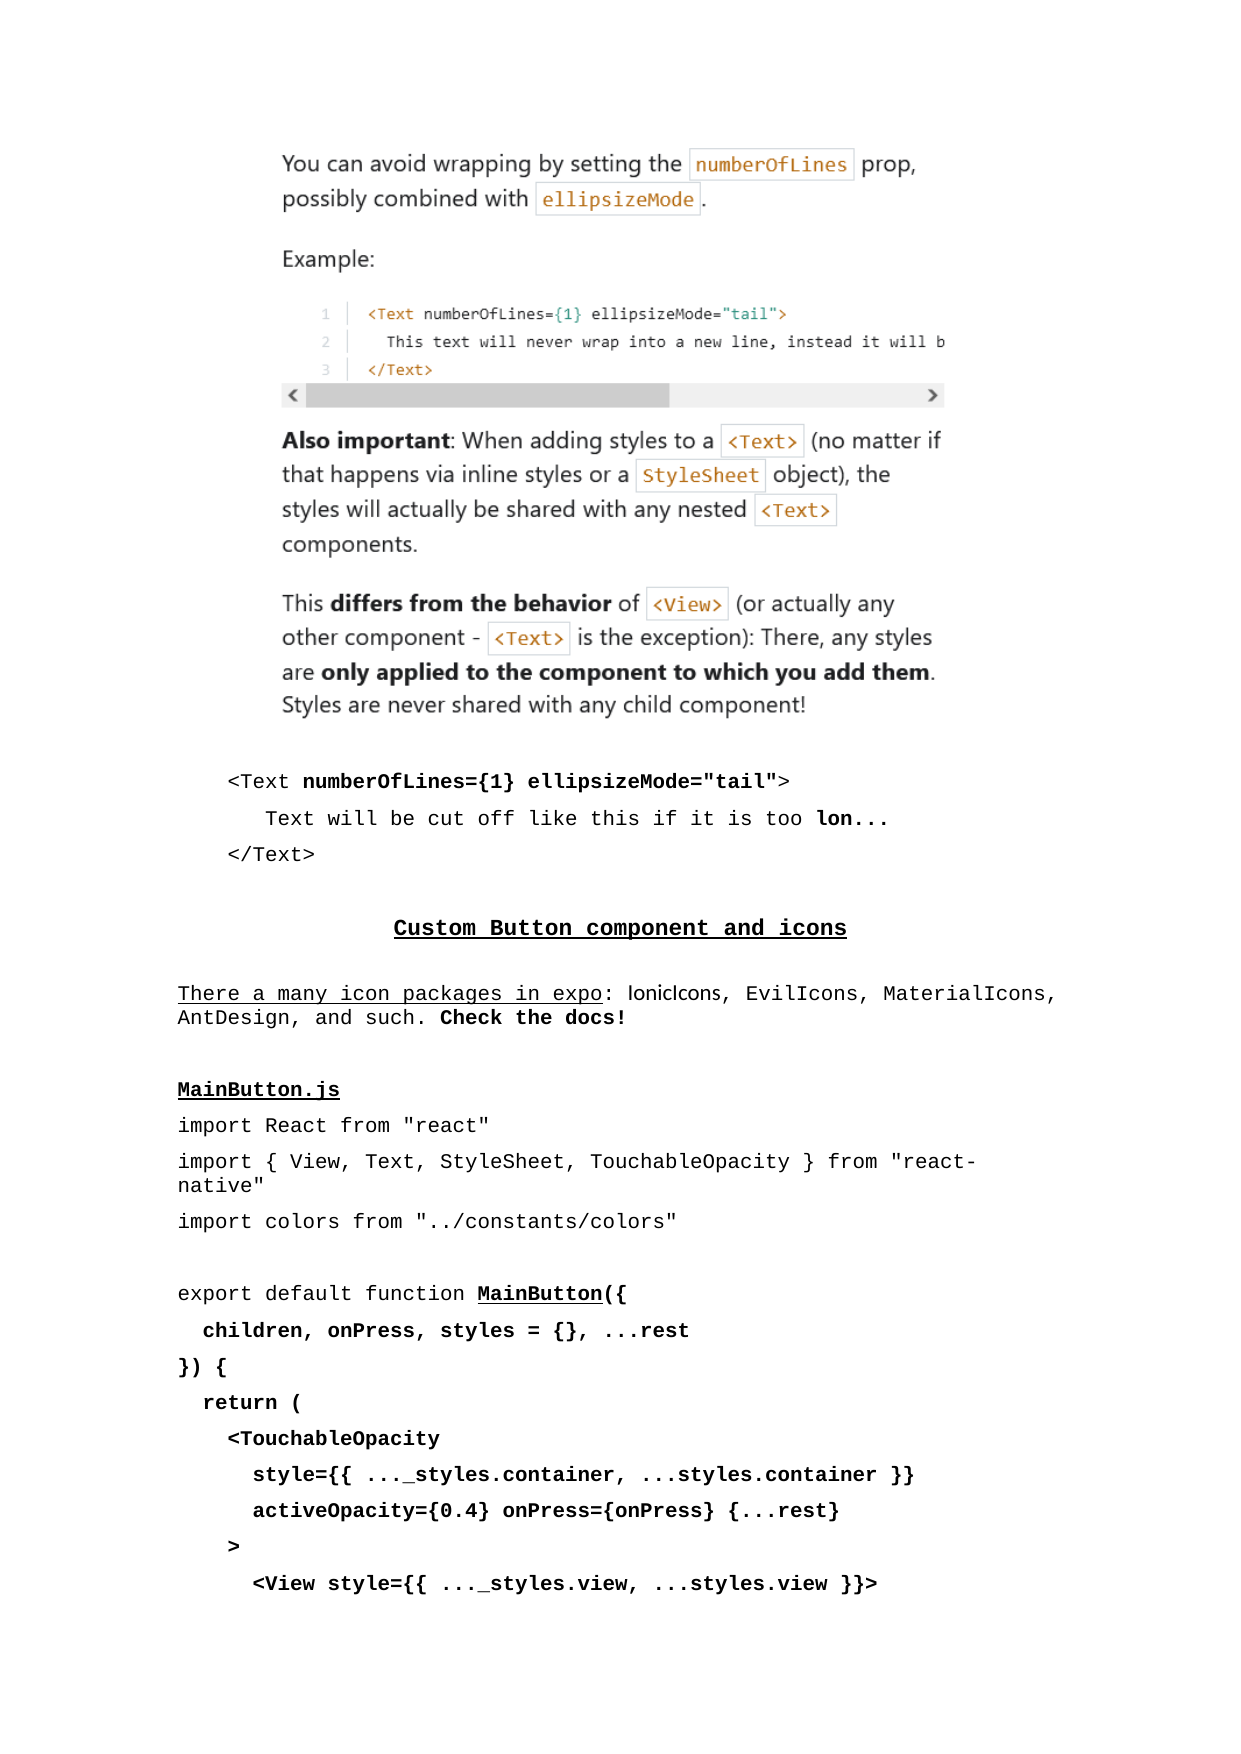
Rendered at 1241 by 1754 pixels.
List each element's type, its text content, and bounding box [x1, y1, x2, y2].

text style={{ ..._styles.container, ...styles.container }} [177, 1464, 1063, 1488]
text <TouchableOpacity [177, 1428, 1063, 1452]
text > [177, 1536, 1063, 1560]
text Text will be cut off like this if it is too lon... [177, 808, 1063, 831]
text return ( [177, 1392, 1063, 1416]
text export default function MainButton({ [177, 1283, 1063, 1307]
text import React from "react" [177, 1115, 1063, 1139]
text There a many icon packages in expo: IonicIcons, EvilIcons, MaterialIcons, AntDesign, and such. Check the docs! [177, 978, 1063, 1030]
text import { View, Text, StyleSheet, TouchableOpacity } from "react-native" [177, 1151, 1063, 1199]
text </Text> [177, 844, 1063, 867]
text }) { [177, 1356, 1063, 1379]
text <Text numberOfLines={1} ellipsizeMode="tail"> [177, 772, 1063, 795]
text import colors from "../constants/colors" [177, 1211, 1063, 1235]
text <View style={{ ..._styles.view, ...styles.view }}> [177, 1573, 1063, 1596]
text Custom Button component and icons [177, 916, 1063, 942]
picture [277, 147, 963, 723]
text activeOpacity={0.4} onPress={onPress} {...rest} [177, 1500, 1063, 1524]
text MainButton.js [177, 1079, 1063, 1103]
text children, onPress, styles = {}, ...rest [177, 1319, 1063, 1343]
